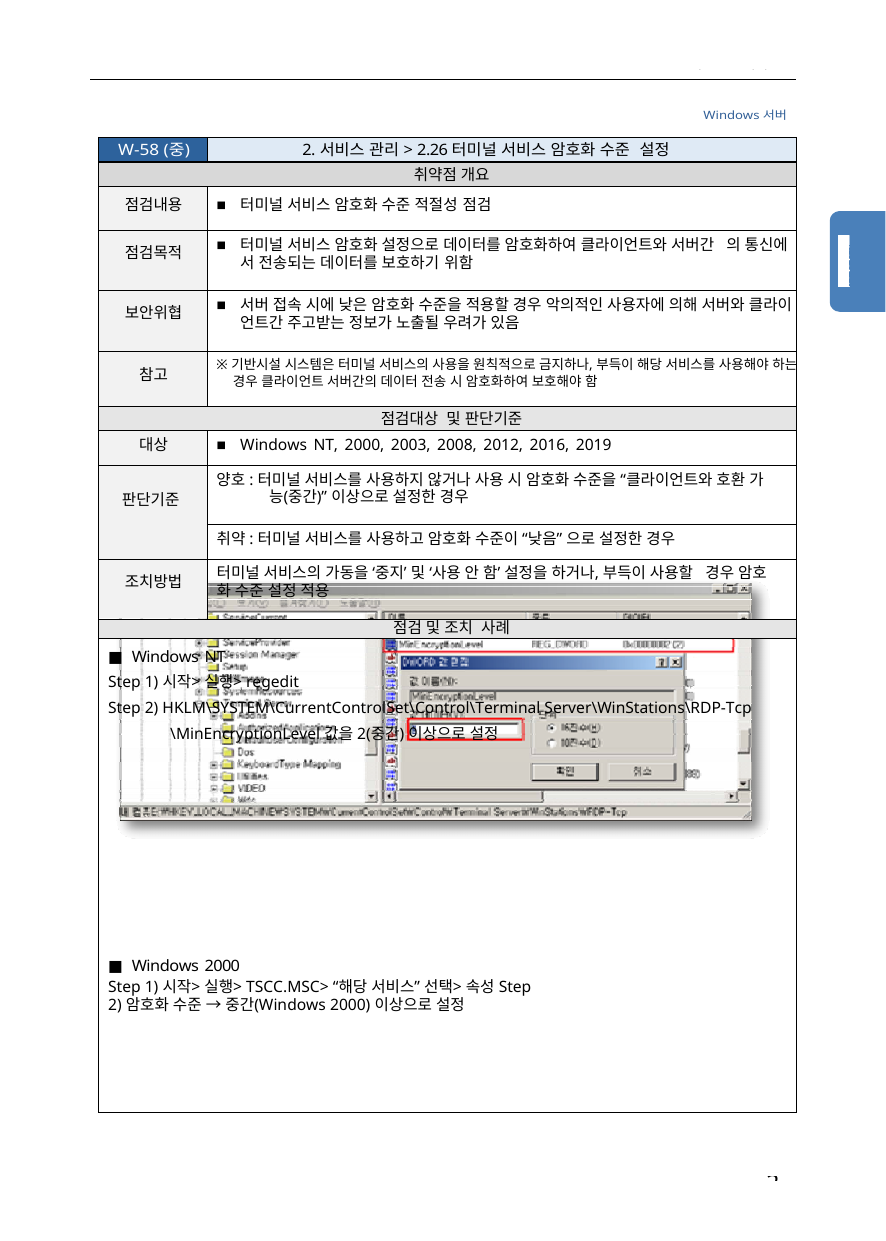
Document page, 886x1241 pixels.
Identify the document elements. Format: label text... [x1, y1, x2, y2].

picture [838, 235, 850, 287]
picture [116, 639, 770, 839]
list Windows 서버 [649, 107, 787, 123]
picture [208, 580, 770, 619]
